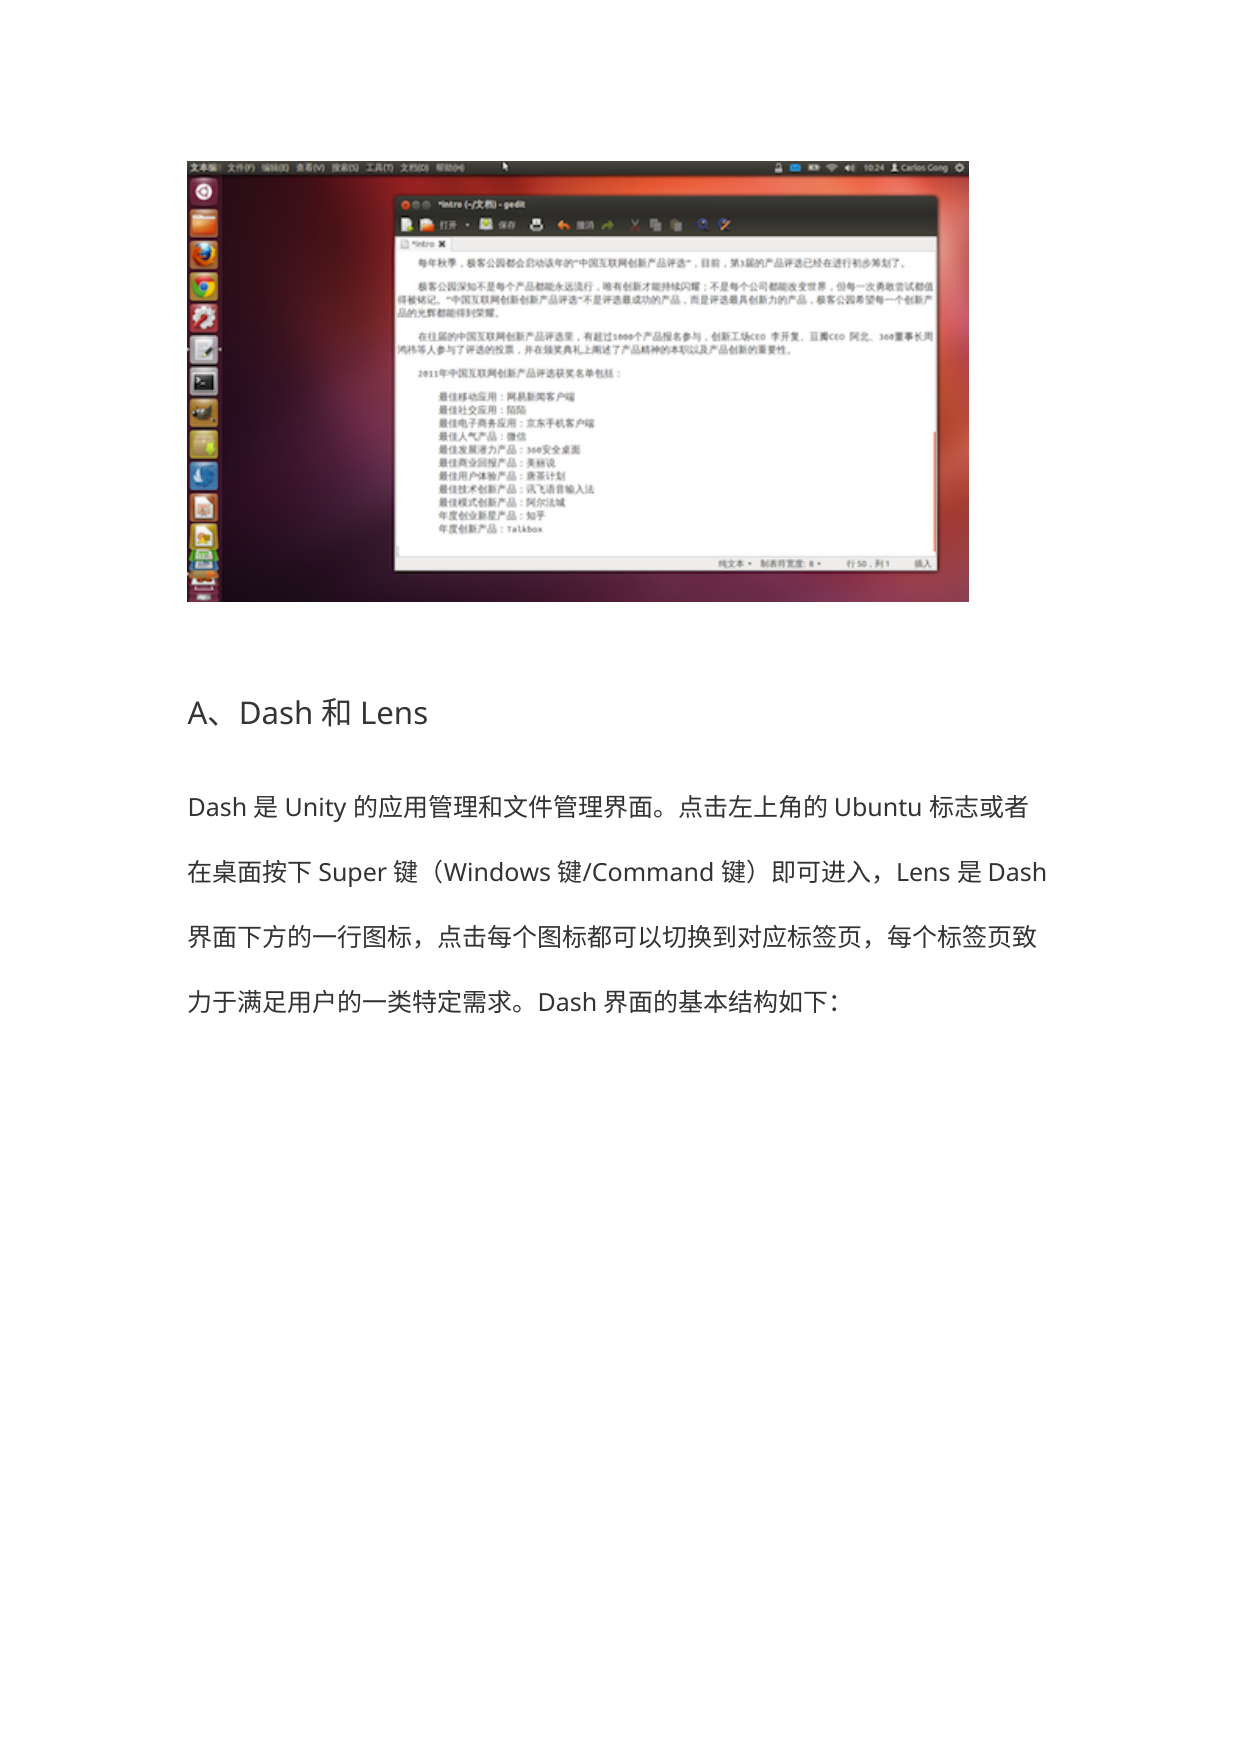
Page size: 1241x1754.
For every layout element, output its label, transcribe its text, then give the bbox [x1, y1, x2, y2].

text A、Dash 和 Lens [187, 679, 1053, 744]
text Dash 是 Unity 的应用管理和文件管理界面。点击左上角的 Ubuntu 标志或者在桌面按下 Super 键（Windows 键/Command 键）即可进入，Lens 是 Dash 界面下方的一行图标，点击每个图标都可以切换到对应标签页，每个标签页致力于满足用户的一类特定需求。Dash 界面的基本结构如下： [187, 773, 1053, 1033]
picture [187, 161, 969, 602]
